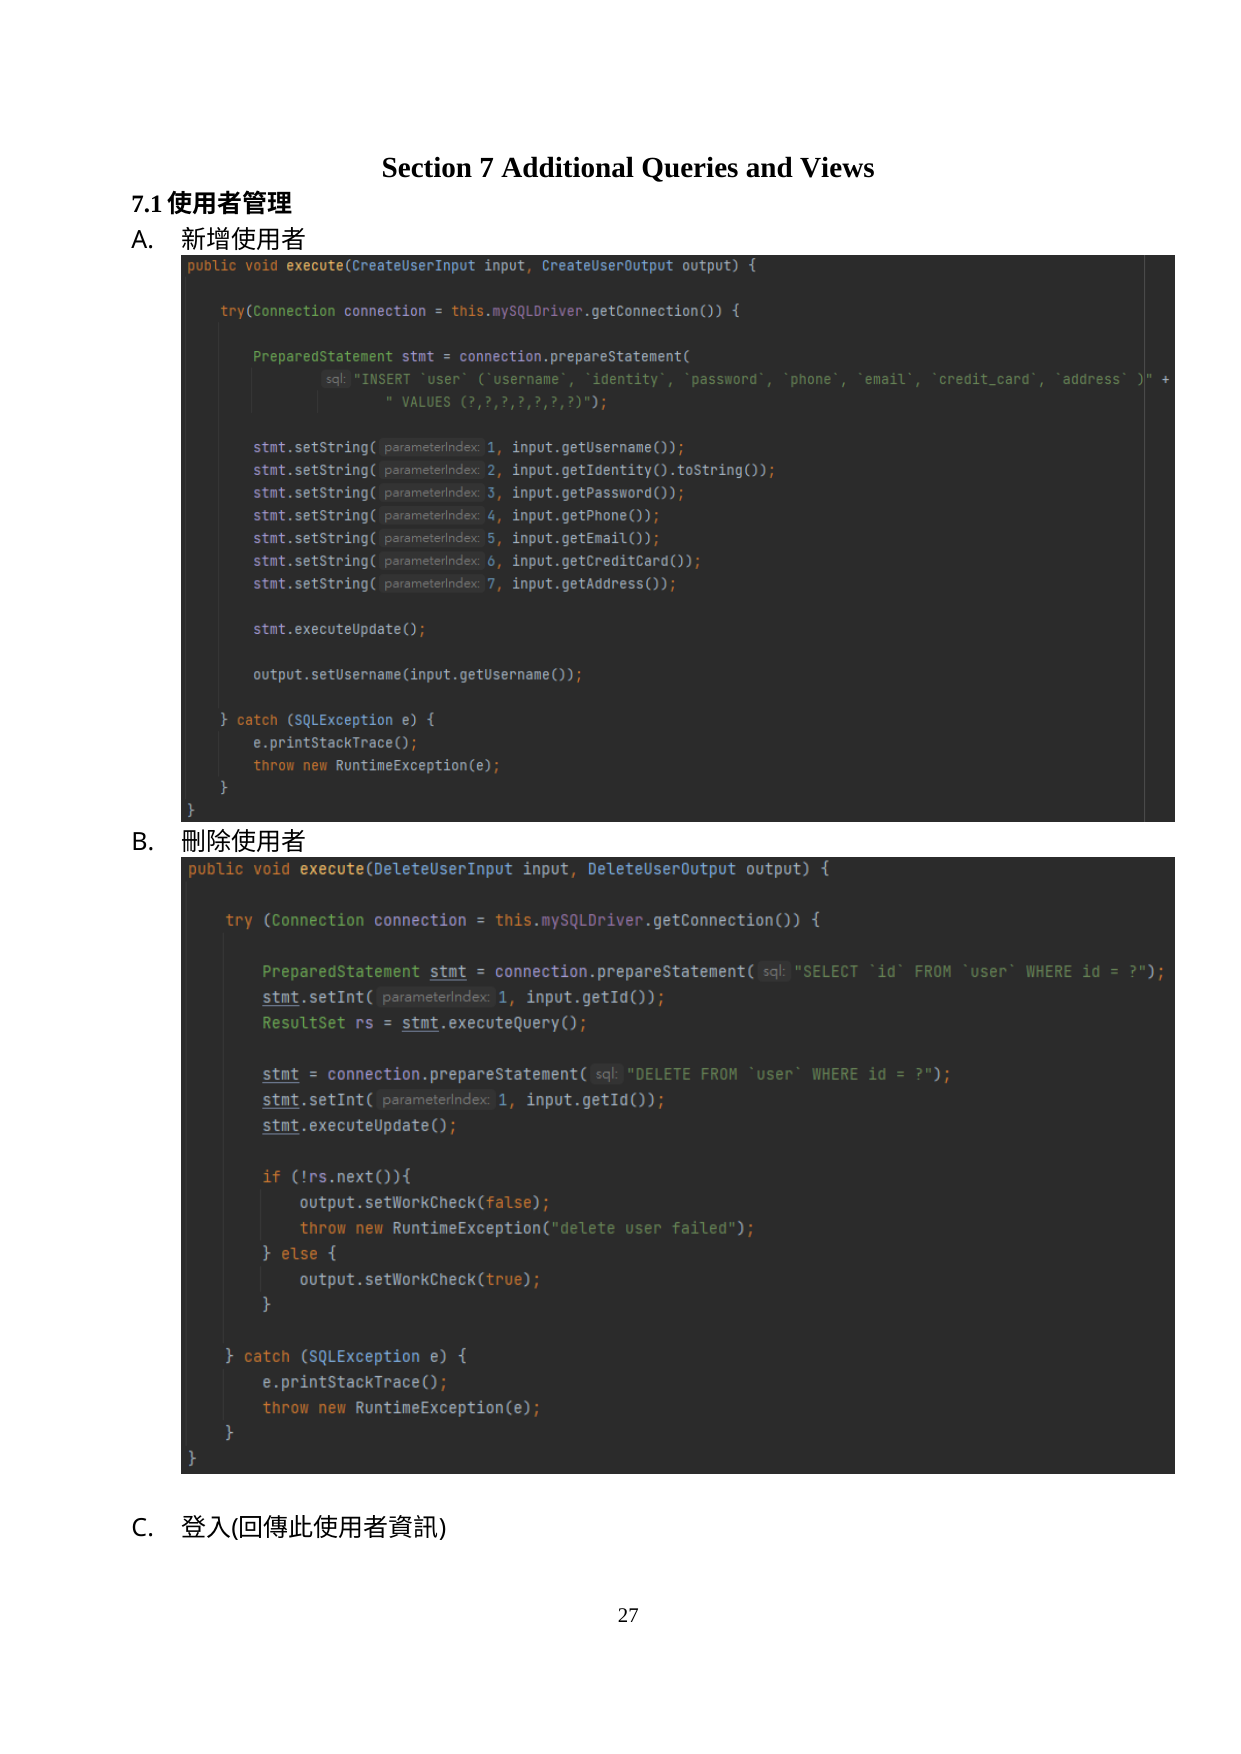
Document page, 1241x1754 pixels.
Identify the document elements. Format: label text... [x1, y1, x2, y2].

picture [181, 857, 1175, 1474]
picture [181, 255, 1175, 822]
subtitle Section 7 Additional Queries and Views [131, 150, 1125, 183]
list 刪除使用者 [131, 822, 1125, 858]
list 新增使用者 [131, 220, 1125, 256]
list 登入(回傳此使用者資訊) [131, 1508, 1125, 1544]
subtitle 7.1使用者管理 [131, 183, 1125, 220]
